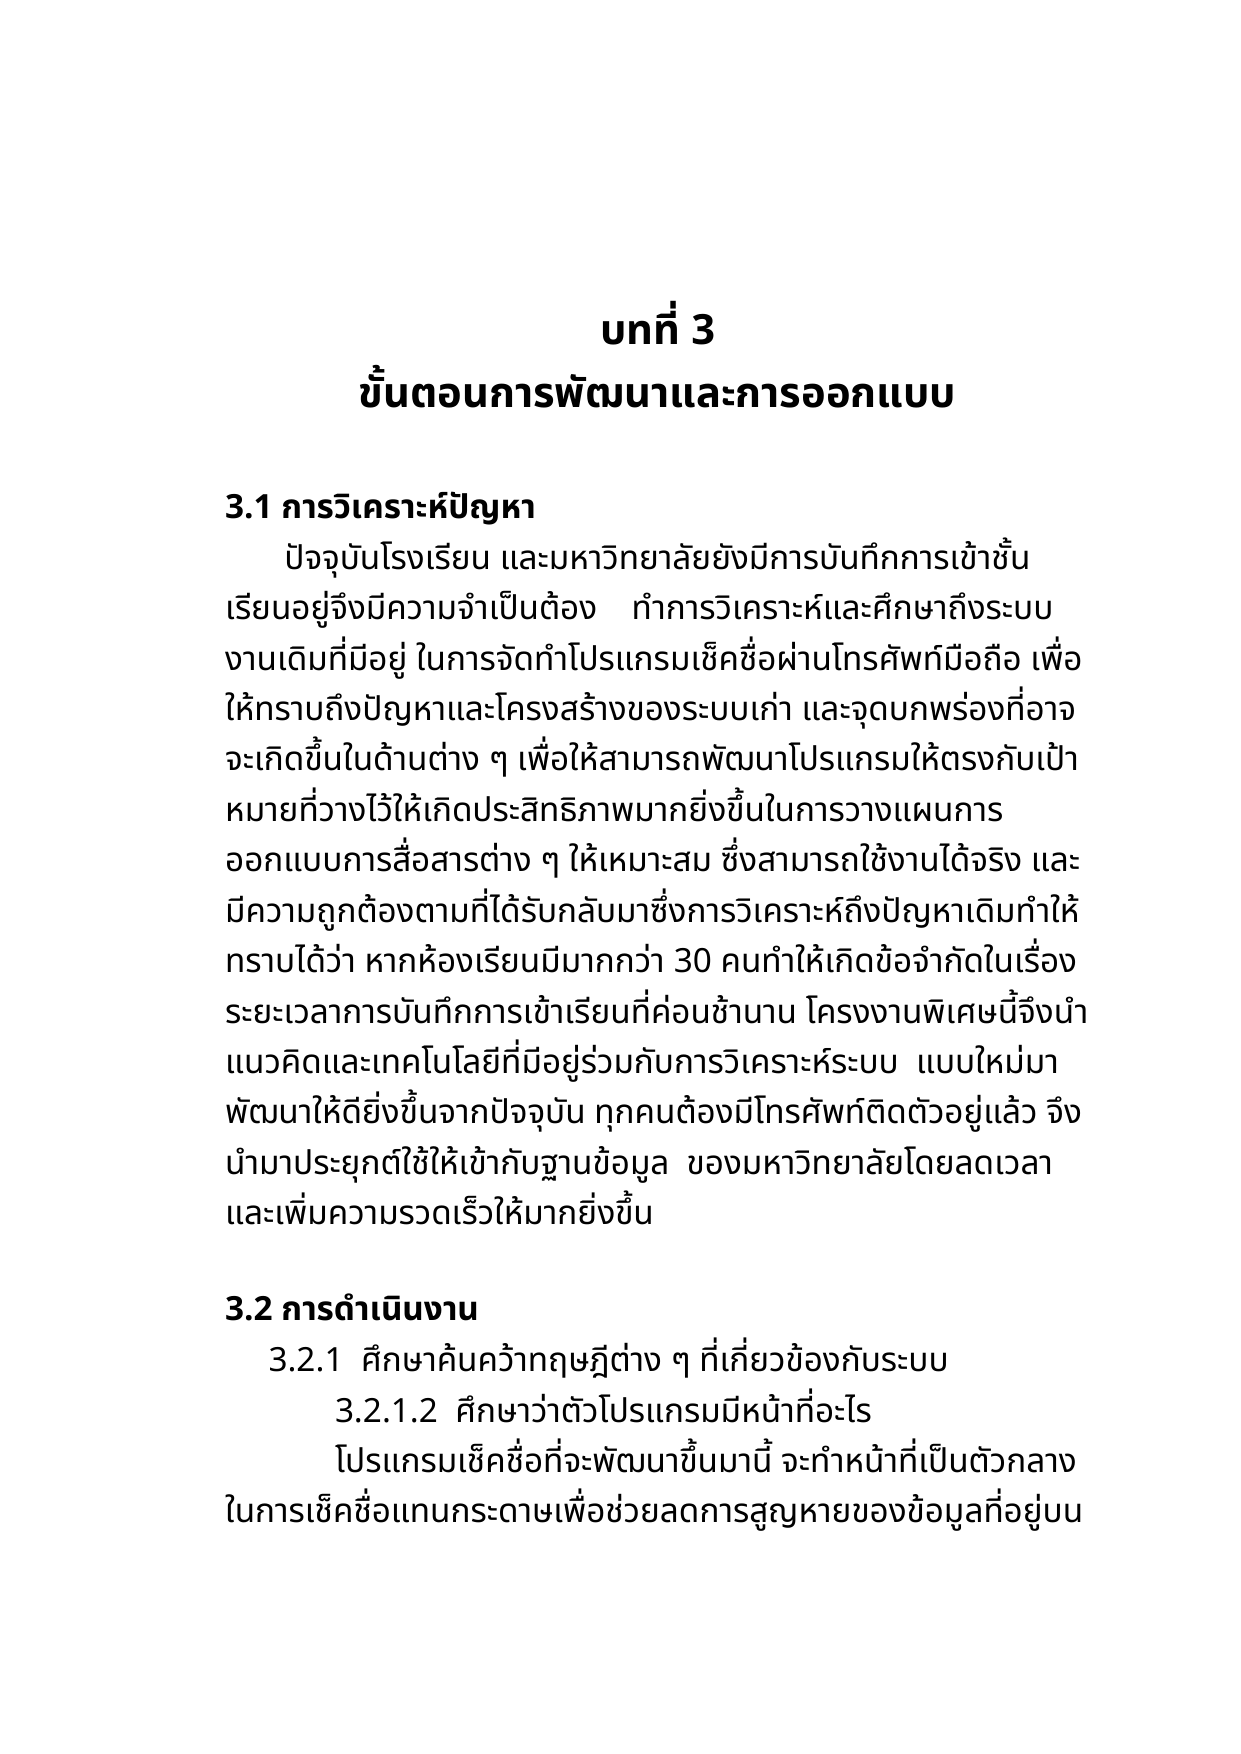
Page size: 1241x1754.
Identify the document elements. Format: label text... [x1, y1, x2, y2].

text 3.2.1 ศึกษาค้นคว้าทฤษฎีต่าง ๆ ที่เกี่ยวข้องกับระบบ [225, 1336, 1090, 1386]
text 3.2 การดำเนินงาน [225, 1285, 1090, 1336]
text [225, 1437, 1090, 1538]
text 3.2.1.2 ศึกษาว่าตัวโปรแกรมมีหน้าที่อะไร [225, 1386, 1090, 1437]
text ขั้นตอนการพัฒนาและการออกแบบ [225, 363, 1090, 426]
text ปัจจุบันโรงเรียน และมหาวิทยาลัยยังมีการบันทึกการเข้าชั้นเรียนอยู่จึงมีความจำเป็นต้อง ทำการวิเคราะห์และศึกษาถึงระบบงานเดิมที่มีอยู่ ในการจัดทำโปรแกรมเช็คชื่อผ่านโทรศัพท์มือถือ เพื่อให้ทราบถึงปัญหาและโครงสร้างของระบบเก่า และจุดบกพร่องที่อาจจะเกิดขึ้นในด้านต่าง ๆ เพื่อให้สามารถพัฒนาโปรแกรมให้ตรงกับเป้าหมายที่วางไว้ให้เกิดประสิทธิภาพมากยิ่งขึ้นในการวางแผนการออกแบบการสื่อสารต่าง ๆ ให้เหมาะสม ซึ่งสามารถใช้งานได้จริง และมีความถูกต้องตามที่ได้รับกลับมาซึ่งการวิเคราะห์ถึงปัญหาเดิมทำให้ทราบได้ว่า หากห้องเรียนมีมากกว่า 30 คนทำให้เกิดข้อจำกัดในเรื่องระยะเวลาการบันทึกการเข้าเรียนที่ค่อนช้านาน โครงงานพิเศษนี้จึงนำแนวคิดและเทคโนโลยีที่มีอยู่ร่วมกับการวิเคราะห์ระบบ แบบใหม่มาพัฒนาให้ดียิ่งขึ้นจากปัจจุบัน ทุกคนต้องมีโทรศัพท์ติดตัวอยู่แล้ว จึงนำมาประยุกต์ใช้ให้เข้ากับฐานข้อมูล ของมหาวิทยาลัยโดยลดเวลาและเพิ่มความรวดเร็วให้มากยิ่งขึ้น [225, 534, 1090, 1240]
text บทที่ 3 [225, 300, 1090, 363]
text 3.1 การวิเคราะห์ปัญหา [225, 483, 1090, 534]
